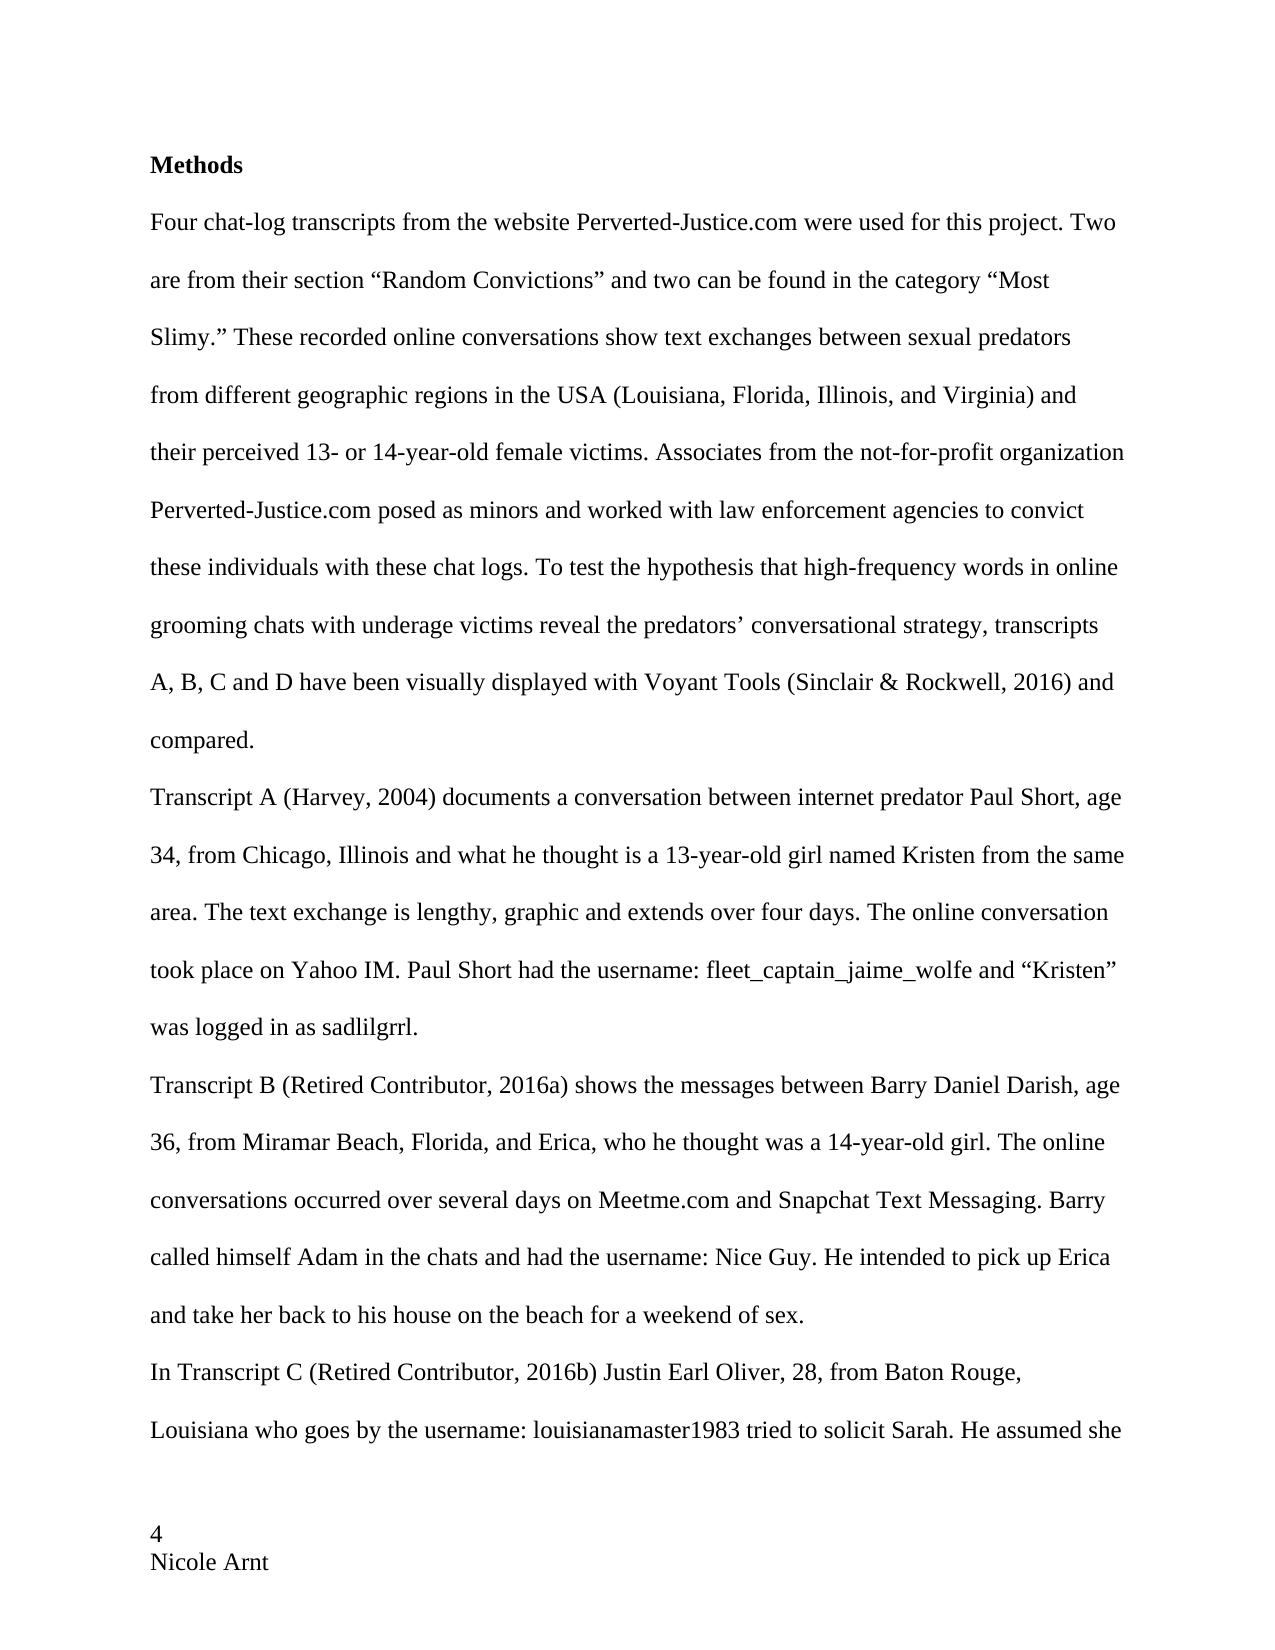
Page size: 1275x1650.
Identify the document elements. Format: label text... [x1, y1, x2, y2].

text Transcript A (Harvey, 2004) documents a conversation between internet predator Paul Short, age 34, from Chicago, Illinois and what he thought is a 13-year-old girl named Kristen from the same area. The text exchange is lengthy, graphic and extends over four days. The online conversation took place on Yahoo IM. Paul Short had the username: fleet_captain_jaime_wolfe and “Kristen” was logged in as sadlilgrrl. [150, 782, 1125, 1041]
text Methods [150, 150, 1125, 179]
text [150, 1357, 1125, 1444]
text Transcript B (Retired Contributor, 2016a) shows the messages between Barry Daniel Darish, age 36, from Miramar Beach, Florida, and Erica, who he thought was a 14-year-old girl. The online conversations occurred over several days on Meetme.com and Snapchat Text Messaging. Barry called himself Adam in the chats and had the username: Nice Guy. He intended to pick up Erica and take her back to his house on the beach for a weekend of sex. [150, 1070, 1125, 1329]
text Four chat-log transcripts from the website Perverted-Justice.com were used for this project. Two are from their section “Random Convictions” and two can be found in the category “Most Slimy.” These recorded online conversations show text exchanges between sexual predators from different geographic regions in the USA (Louisiana, Florida, Illinois, and Virginia) and their perceived 13- or 14-year-old female victims. Associates from the not-for-profit organization Perverted-Justice.com posed as minors and worked with law enforcement agencies to convict these individuals with these chat logs. To test the hypothesis that high-frequency words in online grooming chats with underage victims reveal the predators’ conversational strategy, transcripts A, B, C and D have been visually displayed with Voyant Tools (Sinclair & Rockwell, 2016) and compared. [150, 207, 1125, 754]
